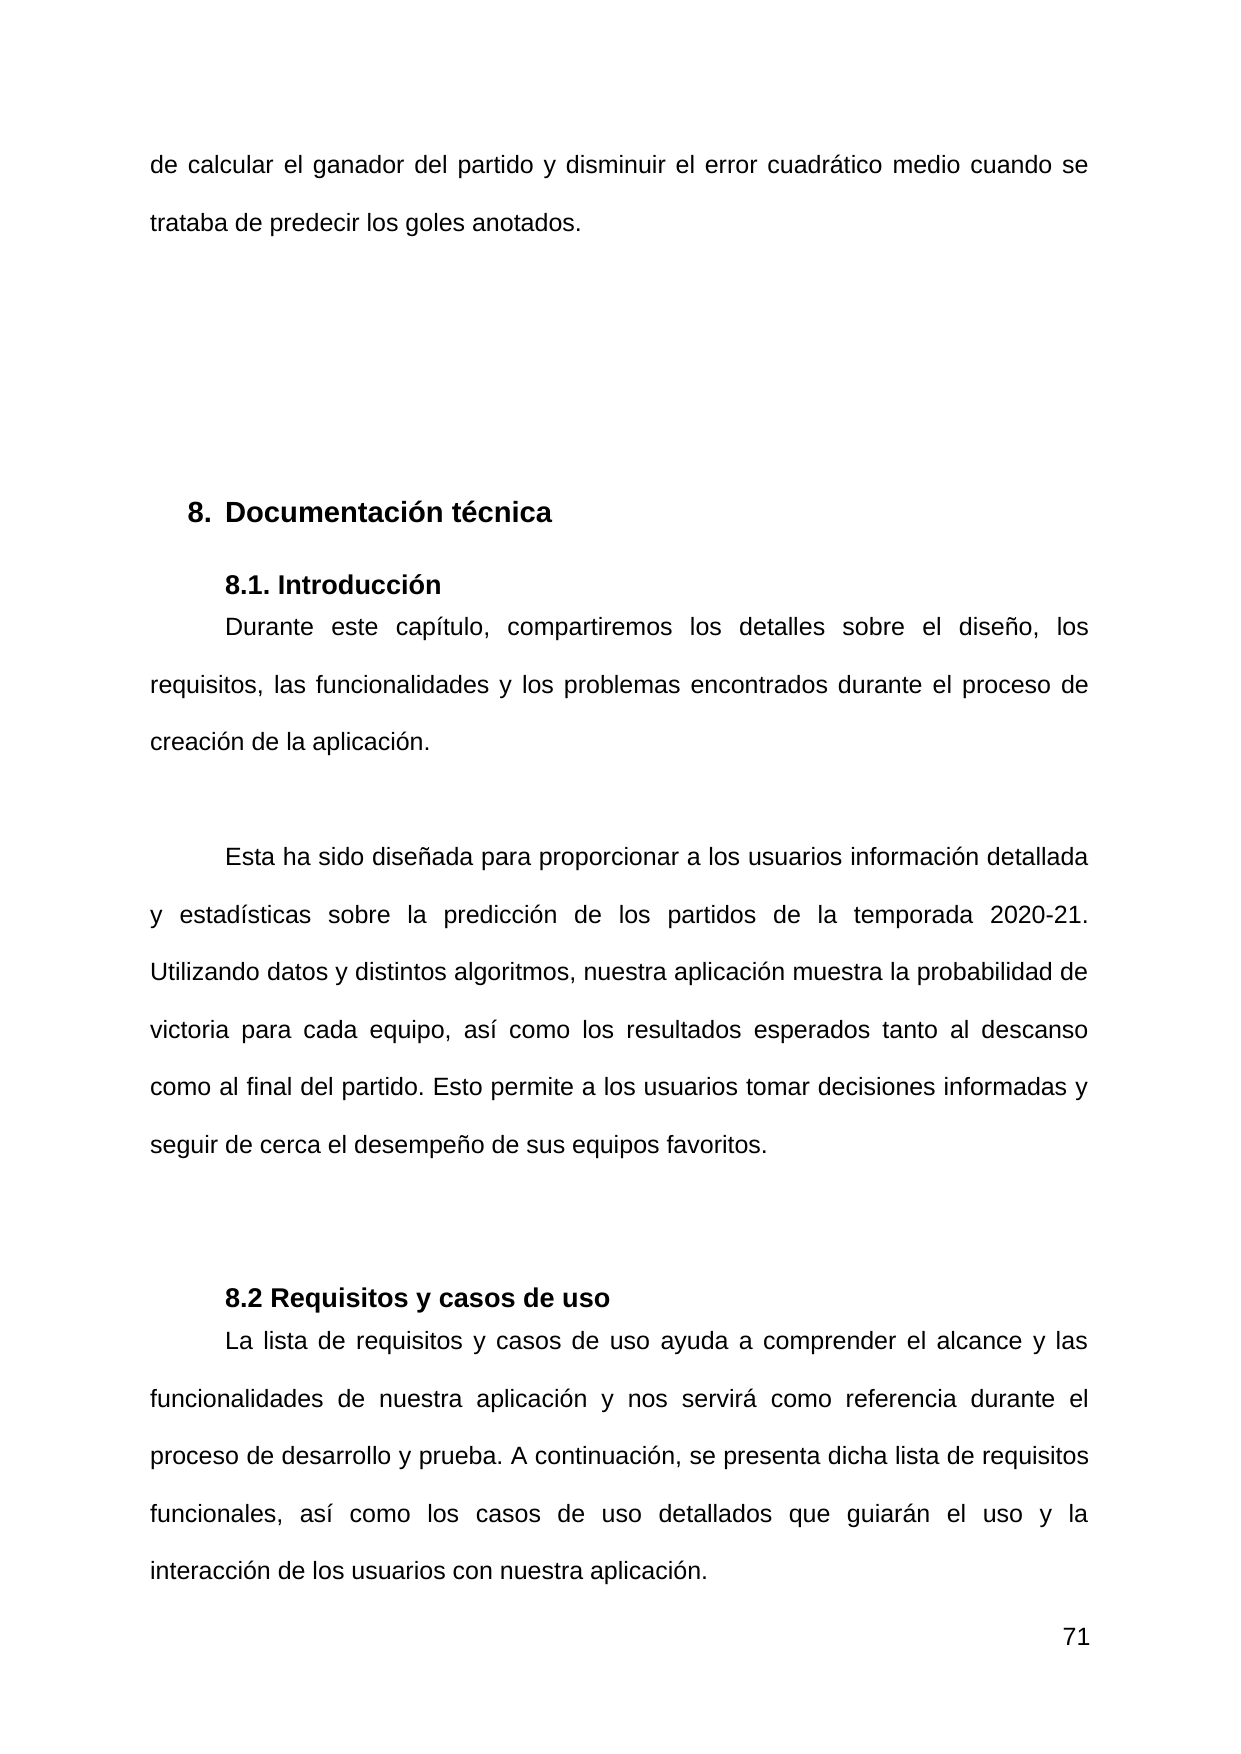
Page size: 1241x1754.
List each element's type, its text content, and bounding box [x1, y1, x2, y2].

subtitle 8.2 Requisitos y casos de uso [225, 1282, 1090, 1314]
text La lista de requisitos y casos de uso ayuda a comprender el alcance y las funcionalidades de nuestra aplicación y nos servirá como referencia durante el proceso de desarrollo y prueba. A continuación, se presenta dicha lista de requisitos funcionales, así como los casos de uso detallados que guiarán el uso y la interacción de los usuarios con nuestra aplicación. [150, 1326, 1090, 1585]
text Durante este capítulo, compartiremos los detalles sobre el diseño, los requisitos, las funcionalidades y los problemas encontrados durante el proceso de creación de la aplicación. [150, 612, 1090, 756]
text Esta ha sido diseñada para proporcionar a los usuarios información detallada y estadísticas sobre la predicción de los partidos de la temporada 2020-21. Utilizando datos y distintos algoritmos, nuestra aplicación muestra la probabilidad de victoria para cada equipo, así como los resultados esperados tanto al descanso como al final del partido. Esto permite a los usuarios tomar decisiones informadas y seguir de cerca el desempeño de sus equipos favoritos. [150, 842, 1090, 1159]
subtitle 8.1. Introducción [225, 569, 1090, 600]
subtitle Documentación técnica [187, 495, 1090, 528]
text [150, 150, 1090, 236]
